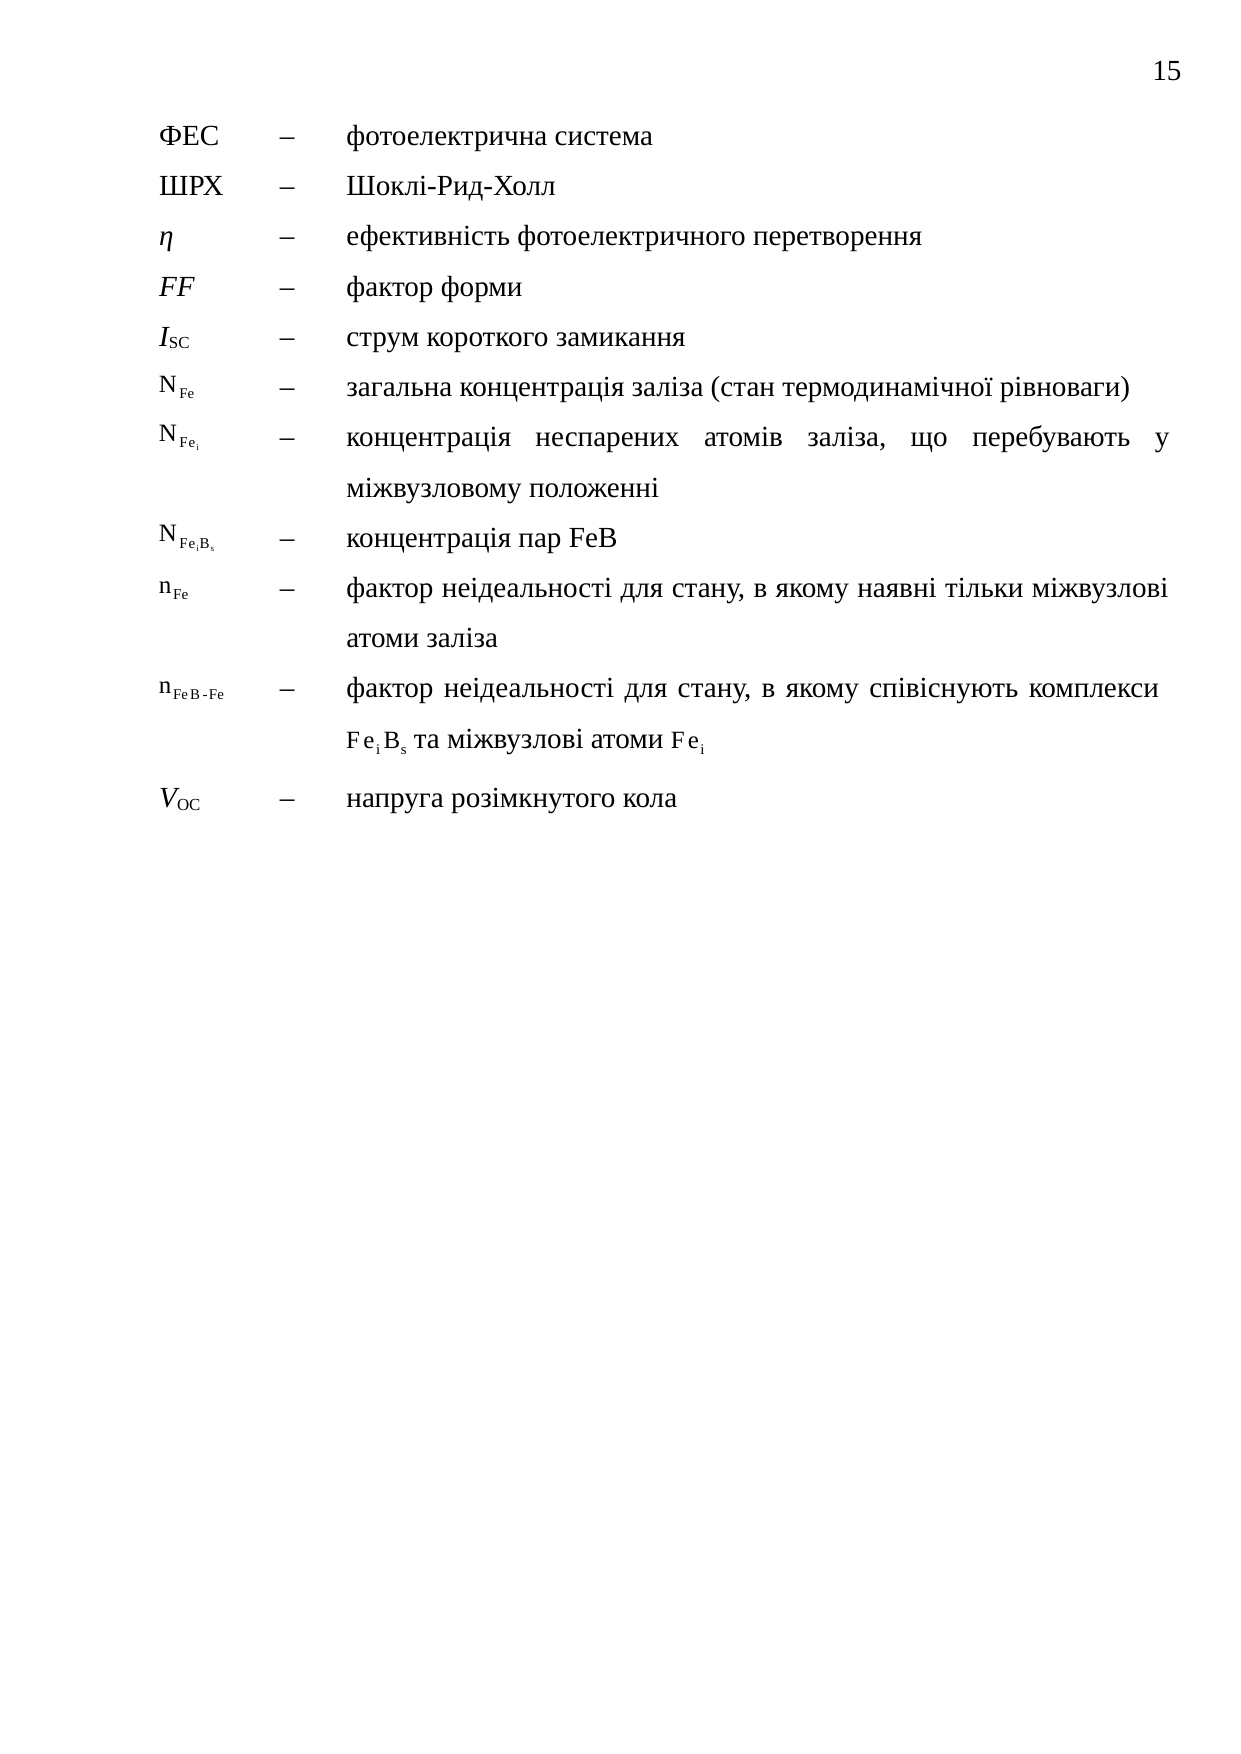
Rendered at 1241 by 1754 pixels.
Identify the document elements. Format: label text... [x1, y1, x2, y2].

table_cell фактор неідеальності для стану, в якому співіснують комплекси та міжвузлові атоми [335, 671, 1181, 781]
table_cell ШРХ [148, 168, 268, 218]
table_cell ФЕС [148, 118, 268, 168]
table_cell η [148, 219, 268, 269]
table_cell – [268, 219, 335, 269]
table_cell – [268, 419, 335, 520]
table_cell – [268, 118, 335, 168]
table_cell – [268, 168, 335, 218]
table_cell – [268, 269, 335, 319]
table_cell [148, 419, 268, 520]
table_cell напруга розімкнутого кола [335, 781, 1181, 831]
table_cell концентрація пар FeB [335, 520, 1181, 570]
table_cell [148, 570, 268, 671]
table_cell [148, 671, 268, 781]
table_cell фотоелектрична система [335, 118, 1181, 168]
table_cell FF [148, 269, 268, 319]
table_cell загальна концентрація заліза (стан термодинамічної рівноваги) [335, 369, 1181, 419]
table_cell фактор форми [335, 269, 1181, 319]
table_cell фактор неідеальності для стану, в якому наявні тільки міжвузлові атоми заліза [335, 570, 1181, 671]
table_cell [148, 369, 268, 419]
table_cell – [268, 570, 335, 671]
table_cell ефективність фотоелектричного перетворення [335, 219, 1181, 269]
table_cell ISC [148, 319, 268, 369]
table_cell – [268, 369, 335, 419]
table_cell – [268, 671, 335, 781]
table_cell – [268, 319, 335, 369]
table_cell струм короткого замикання [335, 319, 1181, 369]
table_cell – [268, 781, 335, 831]
table_cell VOC [148, 781, 268, 831]
table_cell концентрація неспарених атомів заліза, що перебувають у міжвузловому положенні [335, 419, 1181, 520]
table_cell [148, 520, 268, 570]
table_cell Шоклі-Рид-Холл [335, 168, 1181, 218]
table_cell – [268, 520, 335, 570]
